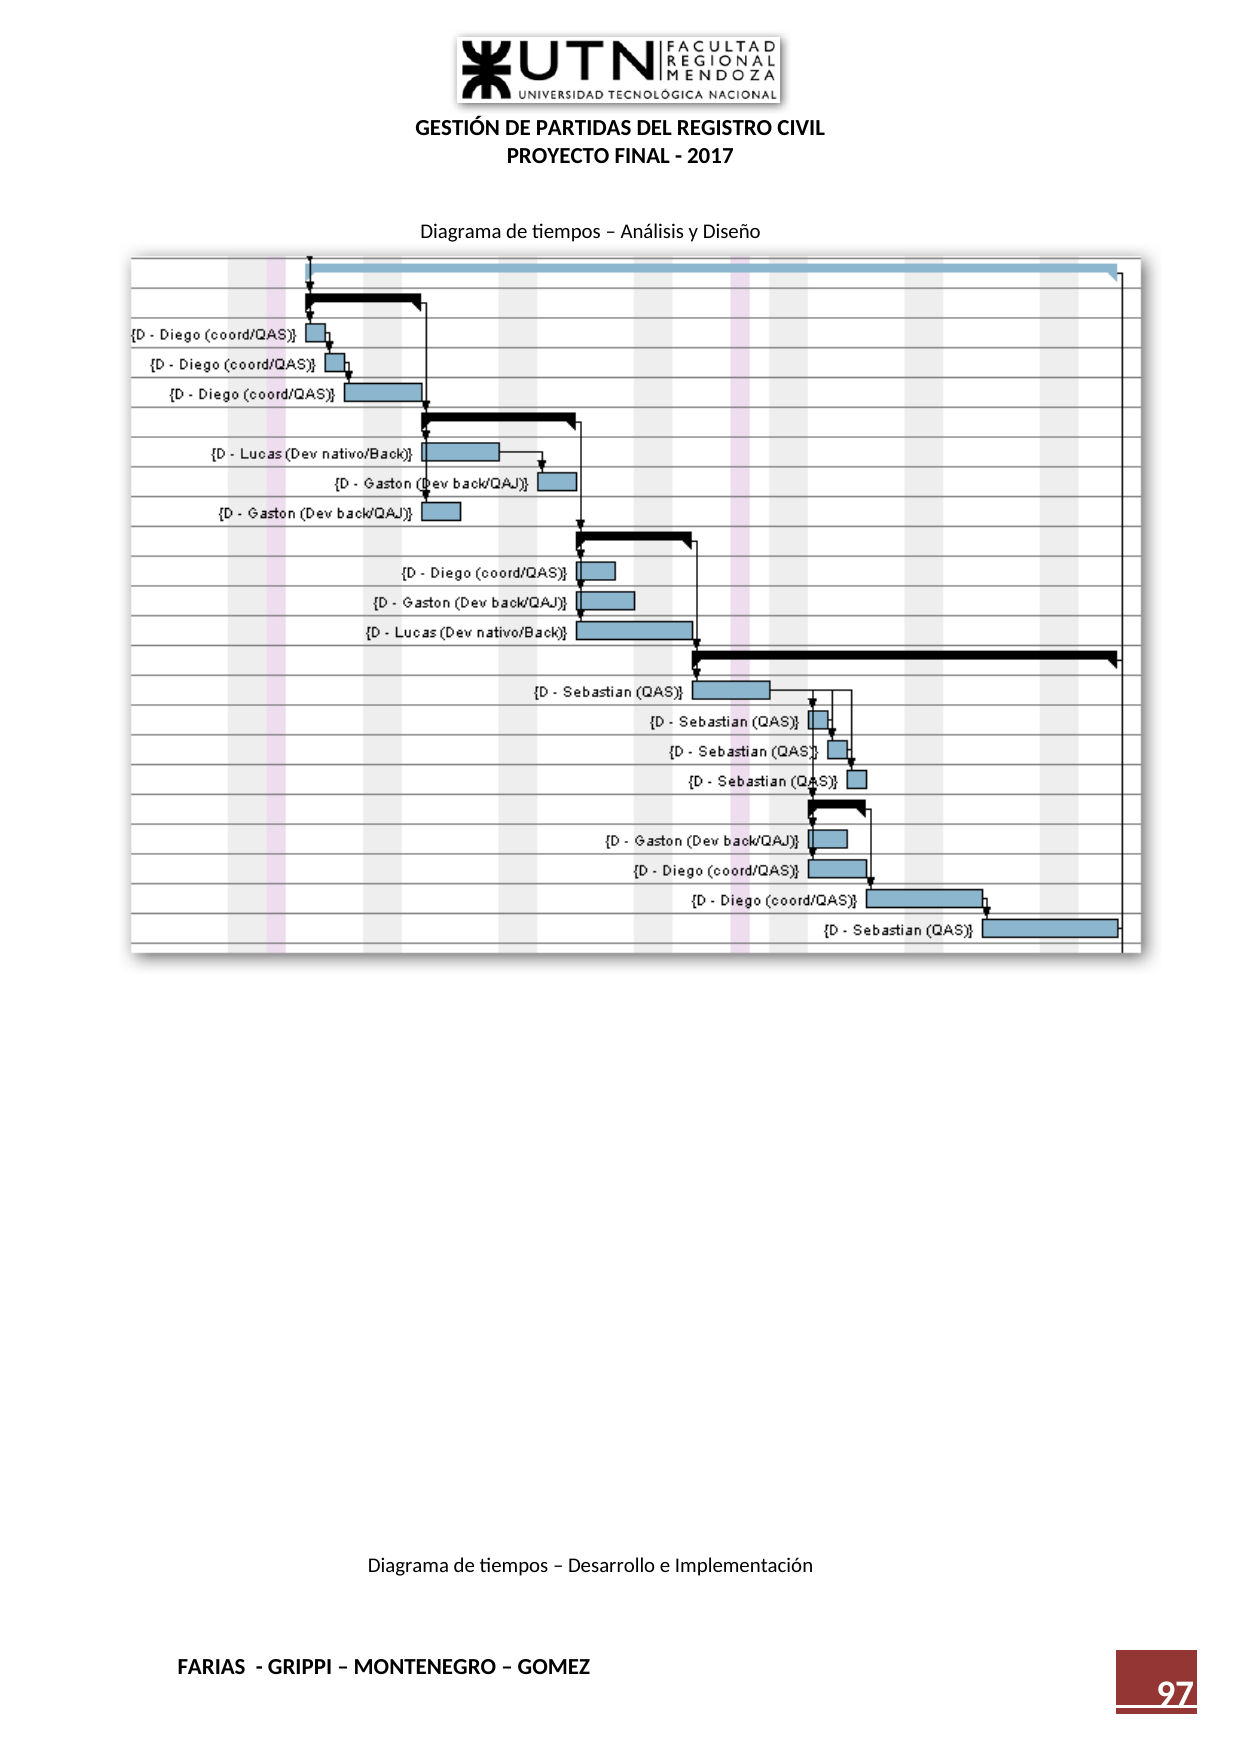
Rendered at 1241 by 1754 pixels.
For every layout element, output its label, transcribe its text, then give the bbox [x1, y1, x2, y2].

picture [118, 243, 1162, 974]
picture [449, 29, 791, 114]
text Diagrama de tiempos – Desarrollo e Implementación [118, 1553, 1063, 1578]
text Diagrama de tiempos – Análisis y Diseño [118, 218, 1063, 243]
